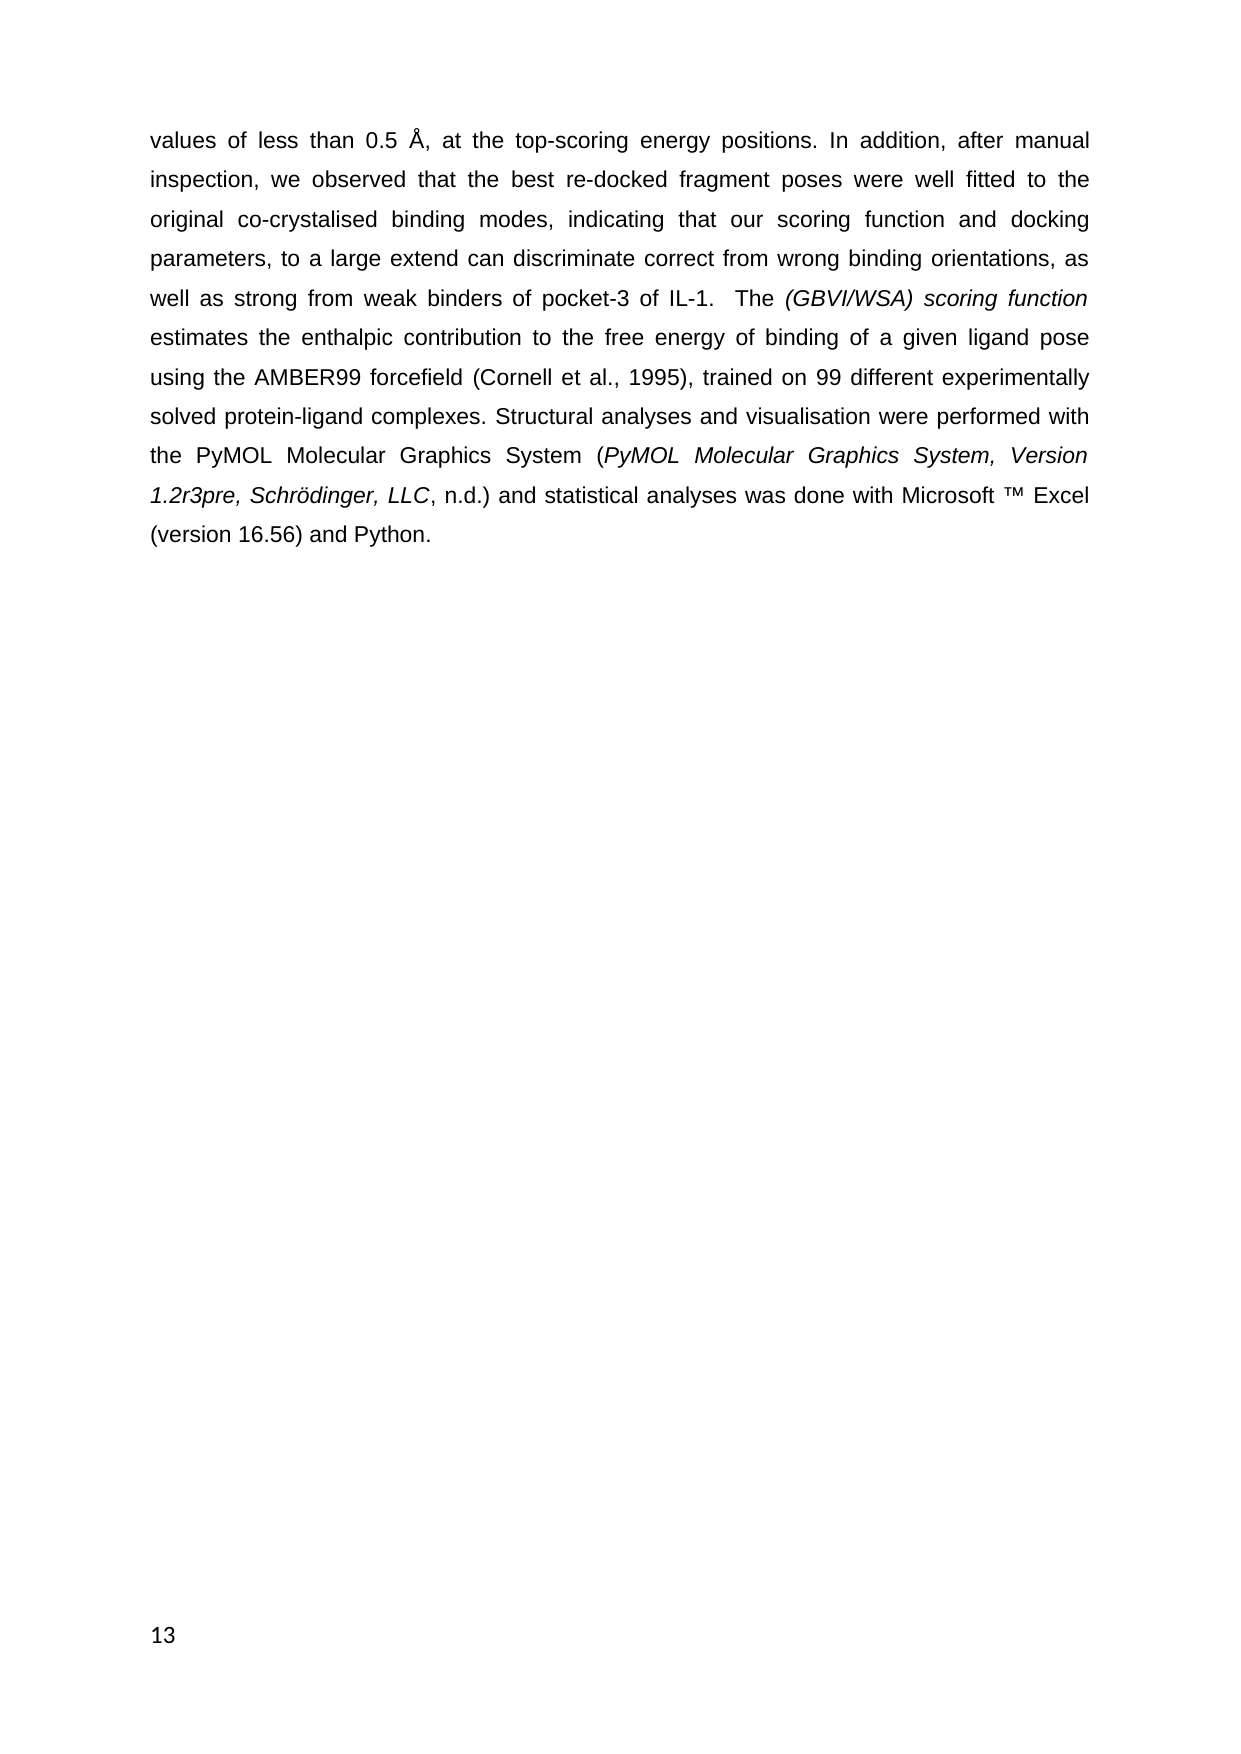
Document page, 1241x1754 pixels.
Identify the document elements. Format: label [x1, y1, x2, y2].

text [150, 127, 1090, 548]
